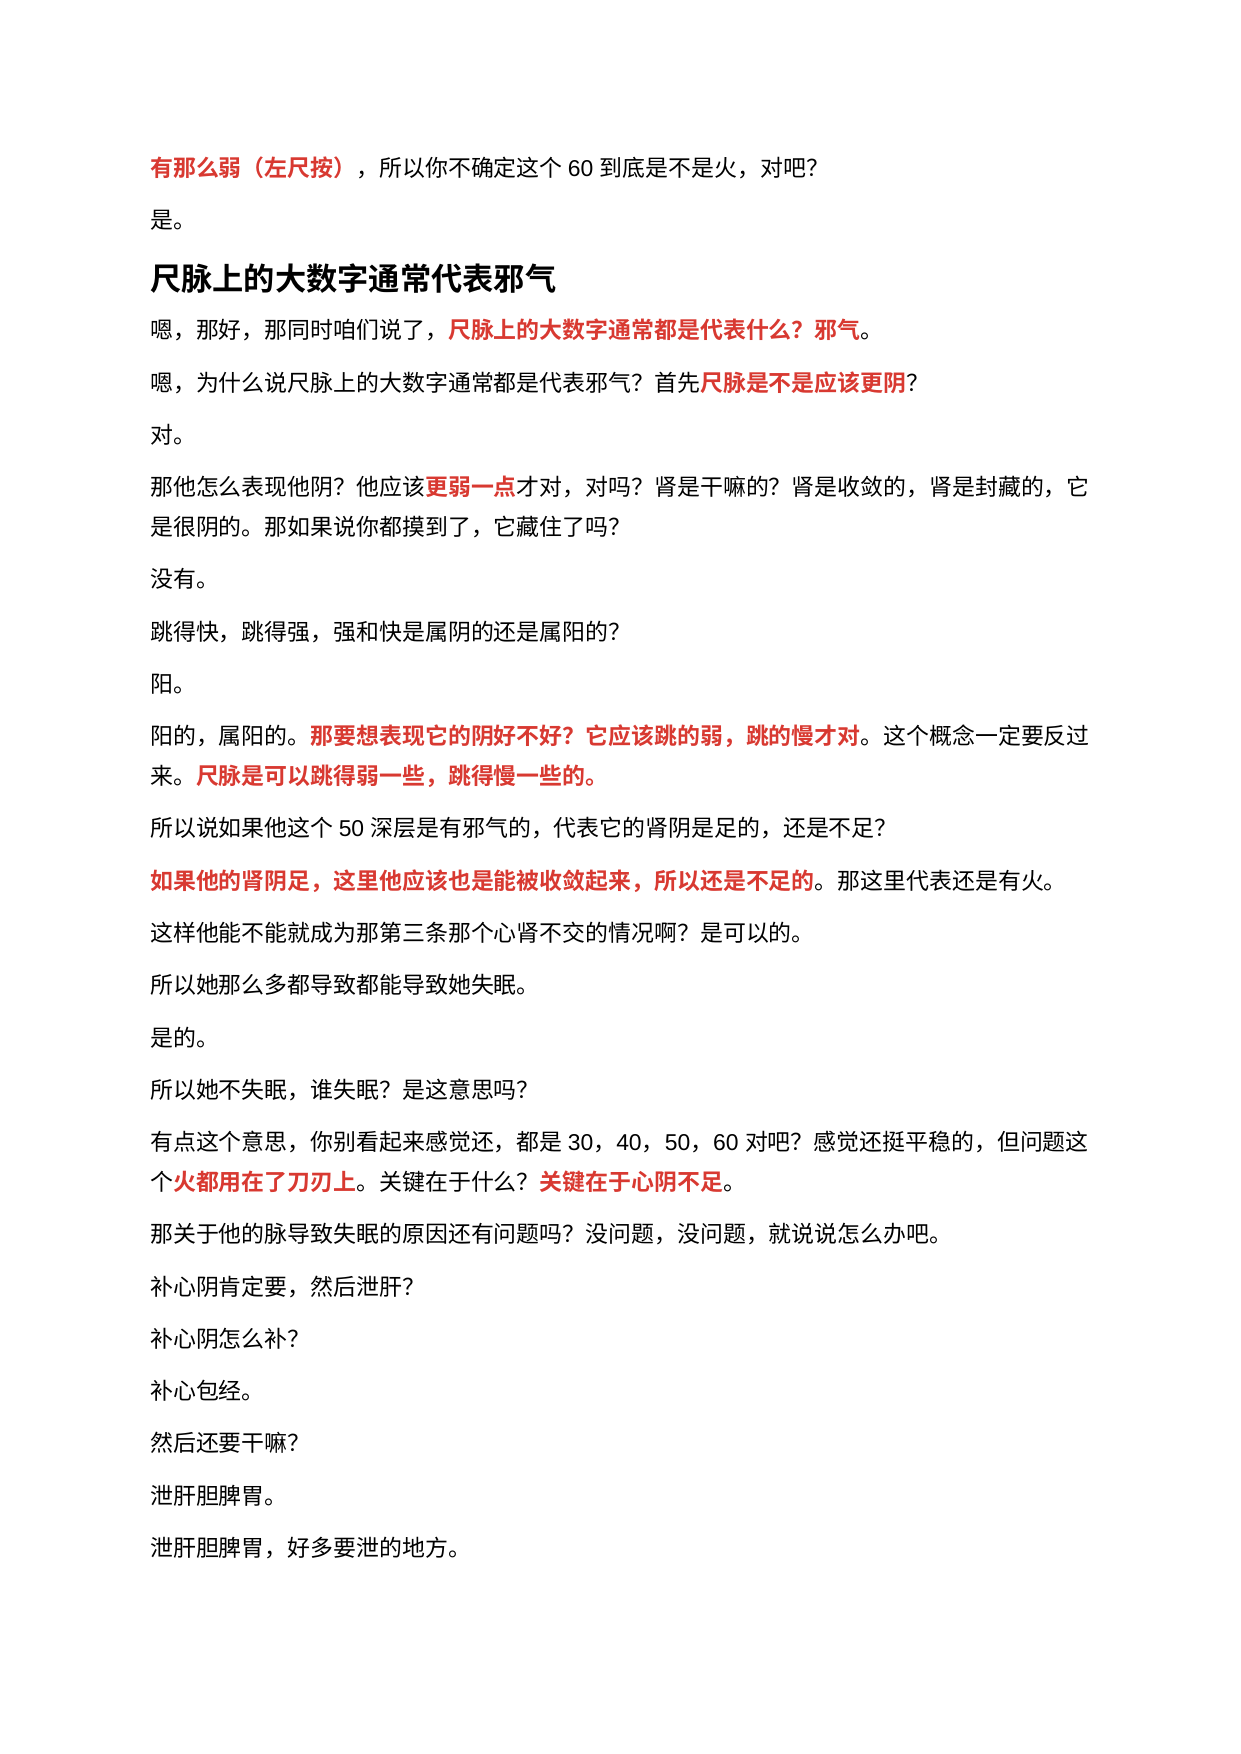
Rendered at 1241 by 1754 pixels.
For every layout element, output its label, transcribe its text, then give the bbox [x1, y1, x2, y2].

text 所以她不失眠，谁失眠？是这意思吗？ [150, 1072, 1090, 1105]
text 阳。 [150, 666, 1090, 699]
text 如果他的肾阴足，这里他应该也是能被收敛起来，所以还是不足的。那这里代表还是有火。 [150, 862, 1090, 896]
text 补心包经。 [150, 1373, 1090, 1406]
text 补心阴肯定要，然后泄肝？ [150, 1268, 1090, 1302]
text 没有。 [150, 561, 1090, 594]
text 那关于他的脉导致失眠的原因还有问题吗？没问题，没问题，就说说怎么办吧。 [150, 1216, 1090, 1249]
text 这样他能不能就成为那第三条那个心肾不交的情况啊？是可以的。 [150, 915, 1090, 948]
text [150, 150, 1090, 183]
text 是的。 [150, 1019, 1090, 1053]
text 嗯，为什么说尺脉上的大数字通常都是代表邪气？首先尺脉是不是应该更阴？ [150, 364, 1090, 398]
text 补心阴怎么补？ [150, 1321, 1090, 1354]
text 嗯，那好，那同时咱们说了，尺脉上的大数字通常都是代表什么？邪气。 [150, 312, 1090, 346]
text 那他怎么表现他阴？他应该更弱一点才对，对吗？肾是干嘛的？肾是收敛的，肾是封藏的，它是很阴的。那如果说你都摸到了，它藏住了吗？ [150, 469, 1090, 542]
text 然后还要干嘛？ [150, 1425, 1090, 1458]
text 所以说如果他这个 50 深层是有邪气的，代表它的肾阴是足的，还是不足？ [150, 810, 1090, 843]
text 所以她那么多都导致都能导致她失眠。 [150, 967, 1090, 1000]
text 对。 [150, 417, 1090, 450]
text 阳的，属阳的。那要想表现它的阴好不好？它应该跳的弱，跳的慢才对。这个概念一定要反过来。尺脉是可以跳得弱一些，跳得慢一些的。 [150, 718, 1090, 791]
text 泄肝胆脾胃，好多要泄的地方。 [150, 1530, 1090, 1563]
text 跳得快，跳得强，强和快是属阴的还是属阳的？ [150, 613, 1090, 647]
text 泄肝胆脾胃。 [150, 1477, 1090, 1511]
text 是。 [150, 202, 1090, 236]
text 有点这个意思，你别看起来感觉还，都是 30，40，50，60 对吧？感觉还挺平稳的，但问题这个火都用在了刀刃上。关键在于什么？关键在于心阴不足。 [150, 1124, 1090, 1197]
